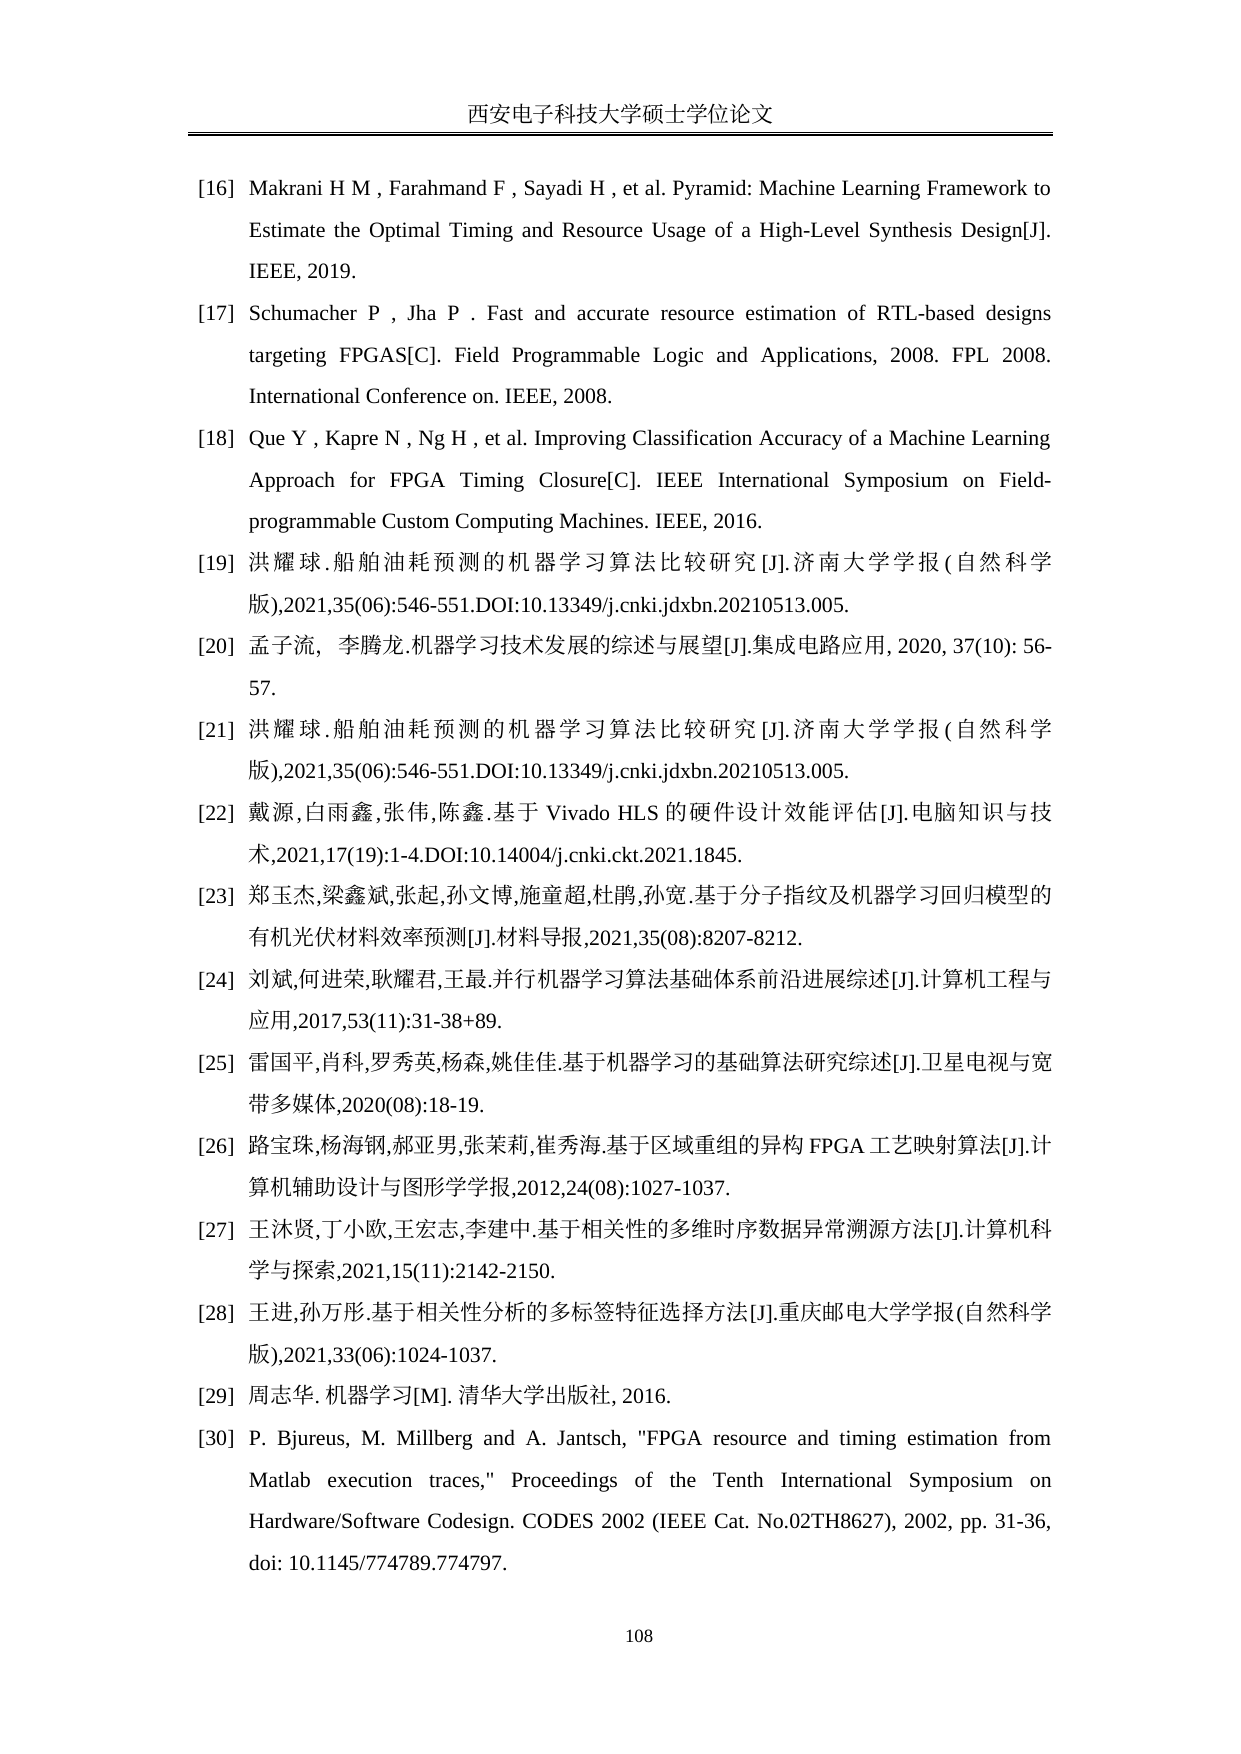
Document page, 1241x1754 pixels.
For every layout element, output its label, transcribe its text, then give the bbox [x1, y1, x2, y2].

text 刘斌,何进荣,耿耀君,王最.并行机器学习算法基础体系前沿进展综述[J].计算机工程与应用,2017,53(11):31-38+89. [198, 954, 1053, 1037]
text 洪耀球.船舶油耗预测的机器学习算法比较研究[J].济南大学学报(自然科学版),2021,35(06):546-551.DOI:10.13349/j.cnki.jdxbn.20210513.005. [198, 537, 1053, 620]
text 王沐贤,丁小欧,王宏志,李建中.基于相关性的多维时序数据异常溯源方法[J].计算机科学与探索,2021,15(11):2142-2150. [198, 1204, 1053, 1287]
text 雷国平,肖科,罗秀英,杨森,姚佳佳.基于机器学习的基础算法研究综述[J].卫星电视与宽带多媒体,2020(08):18-19. [198, 1037, 1053, 1120]
text 周志华. 机器学习[M]. 清华大学出版社, 2016. [198, 1370, 1053, 1412]
text 路宝珠,杨海钢,郝亚男,张茉莉,崔秀海.基于区域重组的异构FPGA工艺映射算法[J].计算机辅助设计与图形学学报,2012,24(08):1027-1037. [198, 1120, 1053, 1204]
text Makrani H M , Farahmand F , Sayadi H , et al. Pyramid: Machine Learning Framework to Estimate the Optimal Timing and Resource Usage of a High-Level Synthesis Design[J]. IEEE, 2019. [198, 162, 1053, 287]
text Schumacher P , Jha P . Fast and accurate resource estimation of RTL-based designs targeting FPGAS[C]. Field Programmable Logic and Applications, 2008. FPL 2008. International Conference on. IEEE, 2008. [198, 287, 1053, 412]
text P. Bjureus, M. Millberg and A. Jantsch, "FPGA resource and timing estimation from Matlab execution traces," Proceedings of the Tenth International Symposium on Hardware/Software Codesign. CODES 2002 (IEEE Cat. No.02TH8627), 2002, pp. 31-36, doi: 10.1145/774789.774797. [198, 1412, 1053, 1579]
text Que Y , Kapre N , Ng H , et al. Improving Classification Accuracy of a Machine Learning Approach for FPGA Timing Closure[C]. IEEE International Symposium on Field-programmable Custom Computing Machines. IEEE, 2016. [198, 412, 1053, 537]
text 孟子流，李腾龙.机器学习技术发展的综述与展望[J].集成电路应用, 2020, 37(10): 56-57. [198, 620, 1053, 704]
text 王进,孙万彤.基于相关性分析的多标签特征选择方法[J].重庆邮电大学学报(自然科学版),2021,33(06):1024-1037. [198, 1287, 1053, 1370]
text 戴源,白雨鑫,张伟,陈鑫.基于Vivado HLS的硬件设计效能评估[J].电脑知识与技术,2021,17(19):1-4.DOI:10.14004/j.cnki.ckt.2021.1845. [198, 787, 1053, 870]
text 郑玉杰,梁鑫斌,张起,孙文博,施童超,杜鹃,孙宽.基于分子指纹及机器学习回归模型的有机光伏材料效率预测[J].材料导报,2021,35(08):8207-8212. [198, 870, 1053, 954]
text 洪耀球.船舶油耗预测的机器学习算法比较研究[J].济南大学学报(自然科学版),2021,35(06):546-551.DOI:10.13349/j.cnki.jdxbn.20210513.005. [198, 704, 1053, 787]
